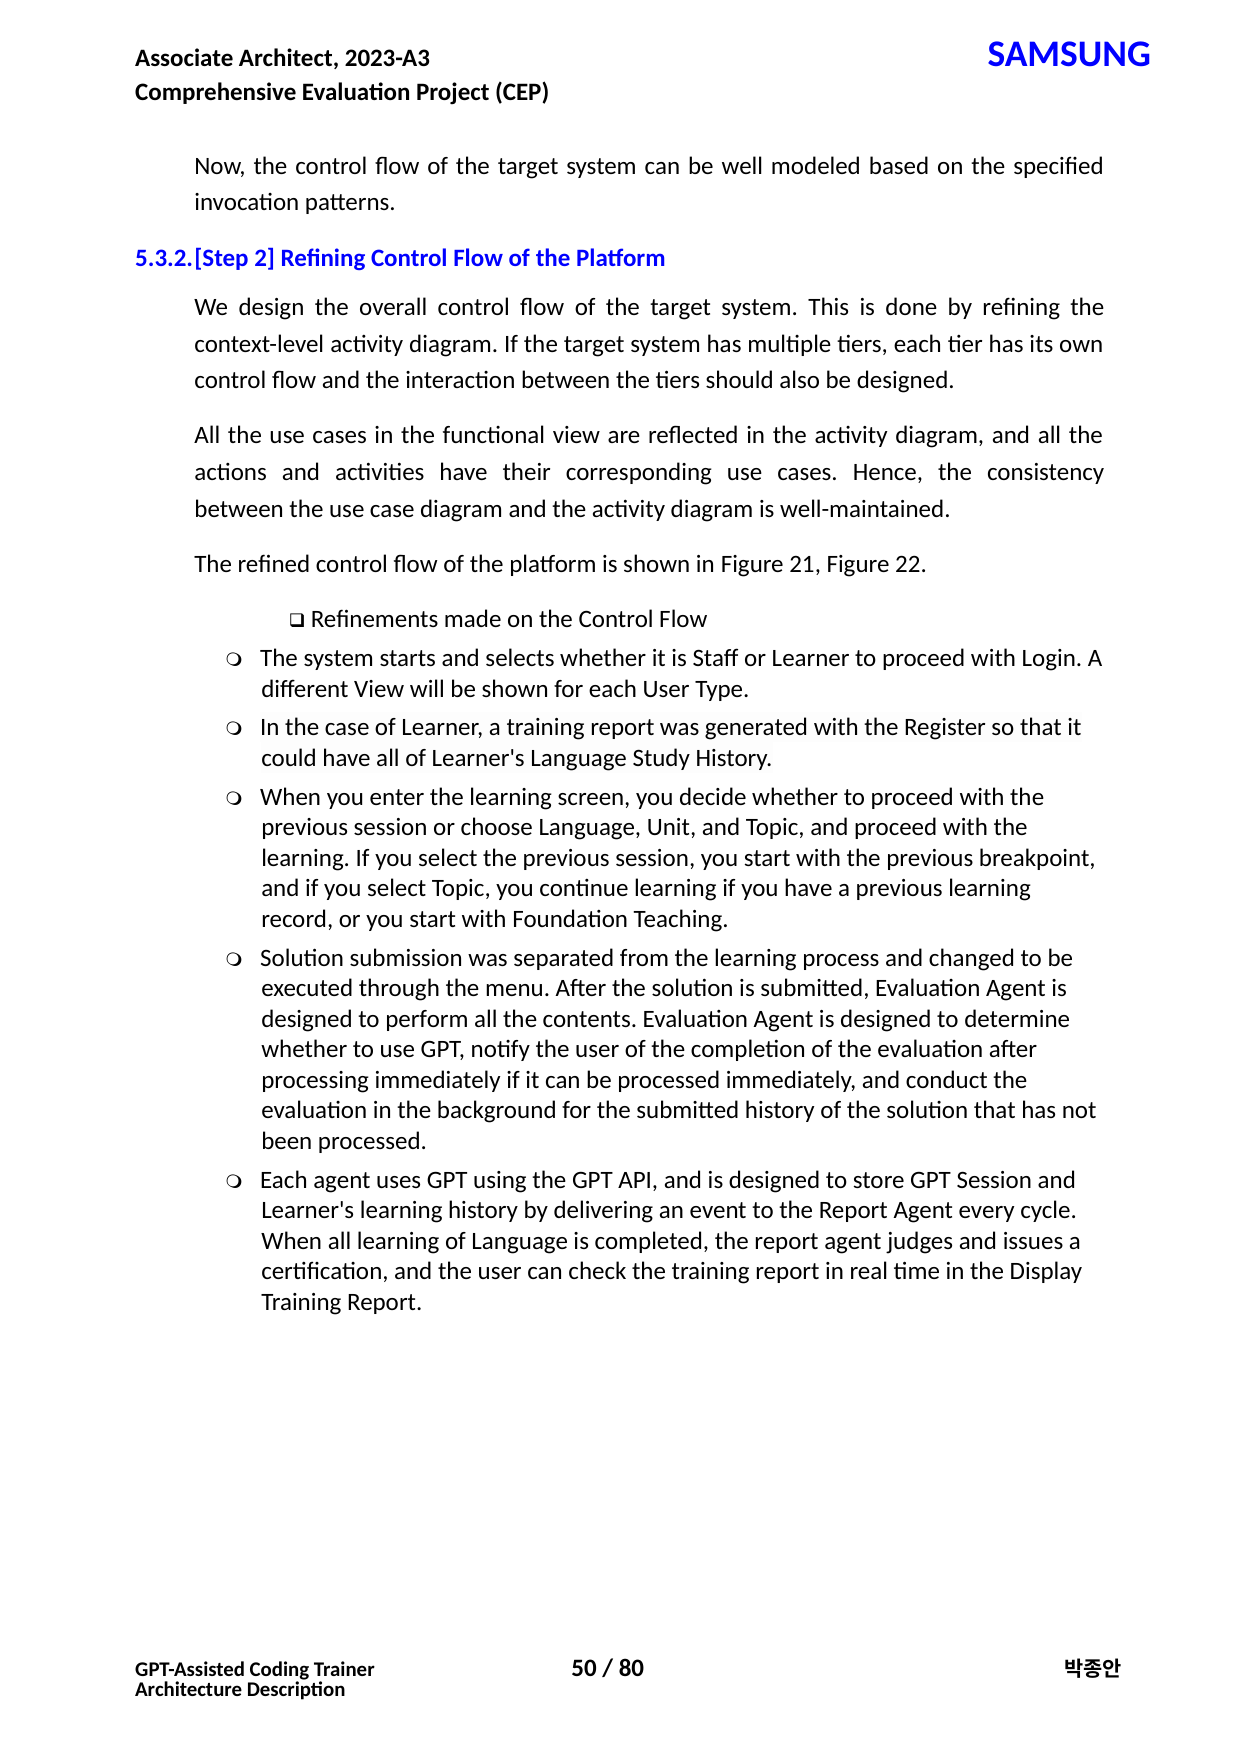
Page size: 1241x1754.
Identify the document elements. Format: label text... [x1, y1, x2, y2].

text The system starts and selects whether it is Staff or Learner to proceed with Login. A different View will be shown for each User Type. [225, 642, 1105, 703]
text Now, the control flow of the target system can be well modeled based on the specified invocation patterns. [194, 150, 1105, 217]
text The refined control flow of the platform is shown in Figure 21, Figure 22. [194, 548, 1105, 578]
text In the case of Learner, a training report was generated with the Register so that it could have all of Learner's Language Study History. [773, 712, 1105, 773]
text Solution submission was separated from the learning process and changed to be executed through the menu. After the solution is submitted, Evaluation Agent is designed to perform all the contents. Evaluation Agent is designed to determine whether to use GPT, notify the user of the completion of the evaluation after processing immediately if it can be processed immediately, and conduct the evaluation in the background for the submitted history of the solution that has not been processed. [225, 942, 1105, 1156]
text Refinements made on the Control Flow [229, 603, 1105, 634]
text Each agent uses GPT using the GPT API, and is designed to store GPT Session and Learner's learning history by delivering an event to the Report Agent every cycle. When all learning of Language is completed, the report agent judges and issues a certification, and the user can check the training report in real time in the Display Training Report. [225, 1164, 1105, 1316]
text All the use cases in the functional view are reflected in the activity diagram, and all the actions and activities have their corresponding use cases. Hence, the consistency between the use case diagram and the activity diagram is well-maintained. [194, 419, 1105, 523]
text When you enter the learning screen, you decide whether to proceed with the previous session or choose Language, Unit, and Topic, and proceed with the learning. If you select the previous session, you start with the previous breakpoint, and if you select Topic, you continue learning if you have a previous learning record, or you start with Foundation Teaching. [225, 781, 1105, 933]
text We design the overall control flow of the target system. This is done by refining the context-level activity diagram. If the target system has multiple tiers, each tier has its own control flow and the interaction between the tiers should also be designed. [194, 291, 1105, 395]
subtitle [Step 2] Refining Control Flow of the Platform [135, 242, 986, 272]
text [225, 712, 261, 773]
